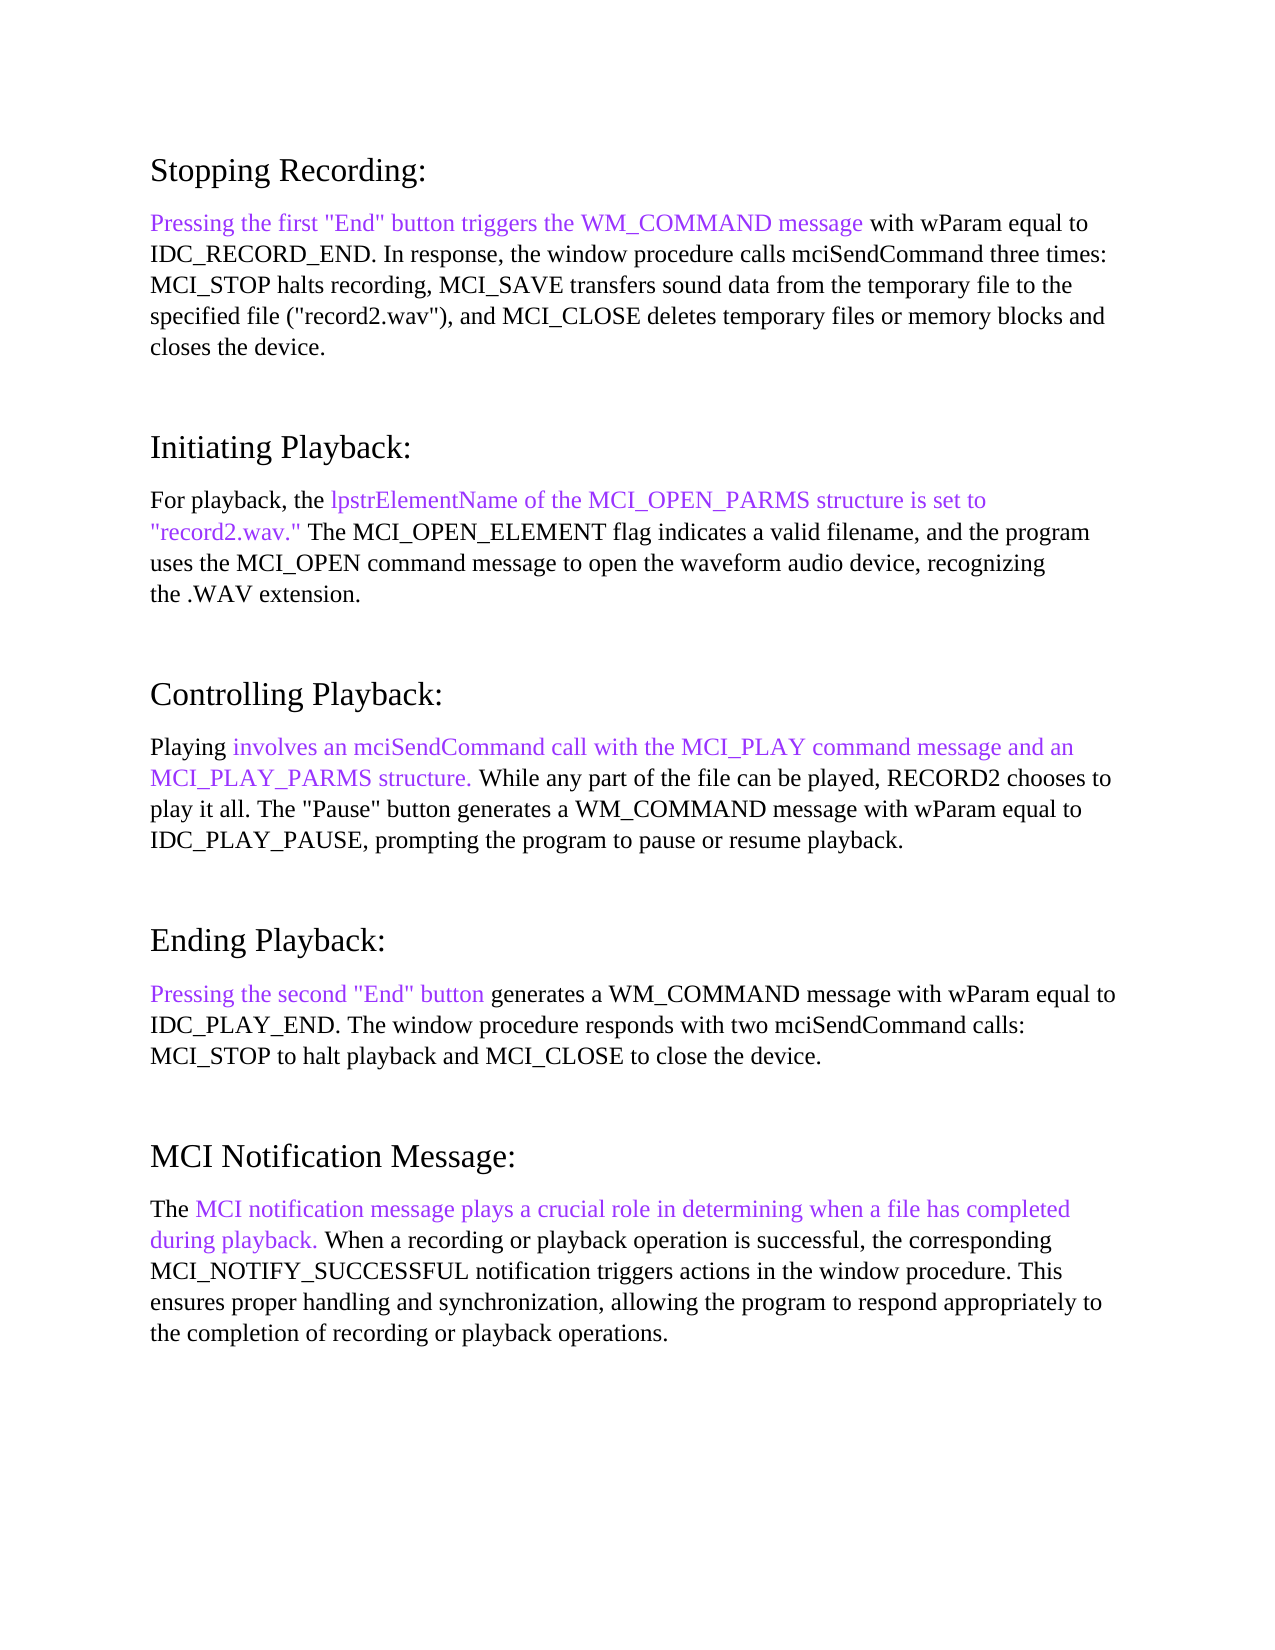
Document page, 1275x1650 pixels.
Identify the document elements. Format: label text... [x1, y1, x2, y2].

text Pressing the first "End" button triggers the WM_COMMAND message with wParam equal to IDC_RECORD_END. In response, the window procedure calls mciSendCommand three times: MCI_STOP halts recording, MCI_SAVE transfers sound data from the temporary file to the specified file ("record2.wav"), and MCI_CLOSE deletes temporary files or memory blocks and closes the device. [150, 208, 1125, 361]
text Stopping Recording: [150, 150, 1125, 188]
text Controlling Playback: [150, 674, 1125, 712]
text Pressing the second "End" button generates a WM_COMMAND message with wParam equal to IDC_PLAY_END. The window procedure responds with two mciSendCommand calls: MCI_STOP to halt playback and MCI_CLOSE to close the device. [150, 979, 1125, 1069]
text Ending Playback: [150, 921, 1125, 959]
text Playing involves an mciSendCommand call with the MCI_PLAY command message and an MCI_PLAY_PARMS structure. While any part of the file can be played, RECORD2 chooses to play it all. The "Pause" button generates a WM_COMMAND message with wParam equal to IDC_PLAY_PAUSE, prompting the program to pause or resume playback. [150, 732, 1125, 854]
text MCI Notification Message: [150, 1136, 1125, 1174]
text Initiating Playback: [150, 428, 1125, 466]
text The MCI notification message plays a crucial role in determining when a file has completed during playback. When a recording or playback operation is successful, the corresponding MCI_NOTIFY_SUCCESSFUL notification triggers actions in the window procedure. This ensures proper handling and synchronization, allowing the program to respond appropriately to the completion of recording or playback operations. [150, 1194, 1125, 1347]
text For playback, the lpstrElementName of the MCI_OPEN_PARMS structure is set to "record2.wav." The MCI_OPEN_ELEMENT flag indicates a valid filename, and the program uses the MCI_OPEN command message to open the waveform audio device, recognizing the .WAV extension. [150, 486, 1125, 607]
